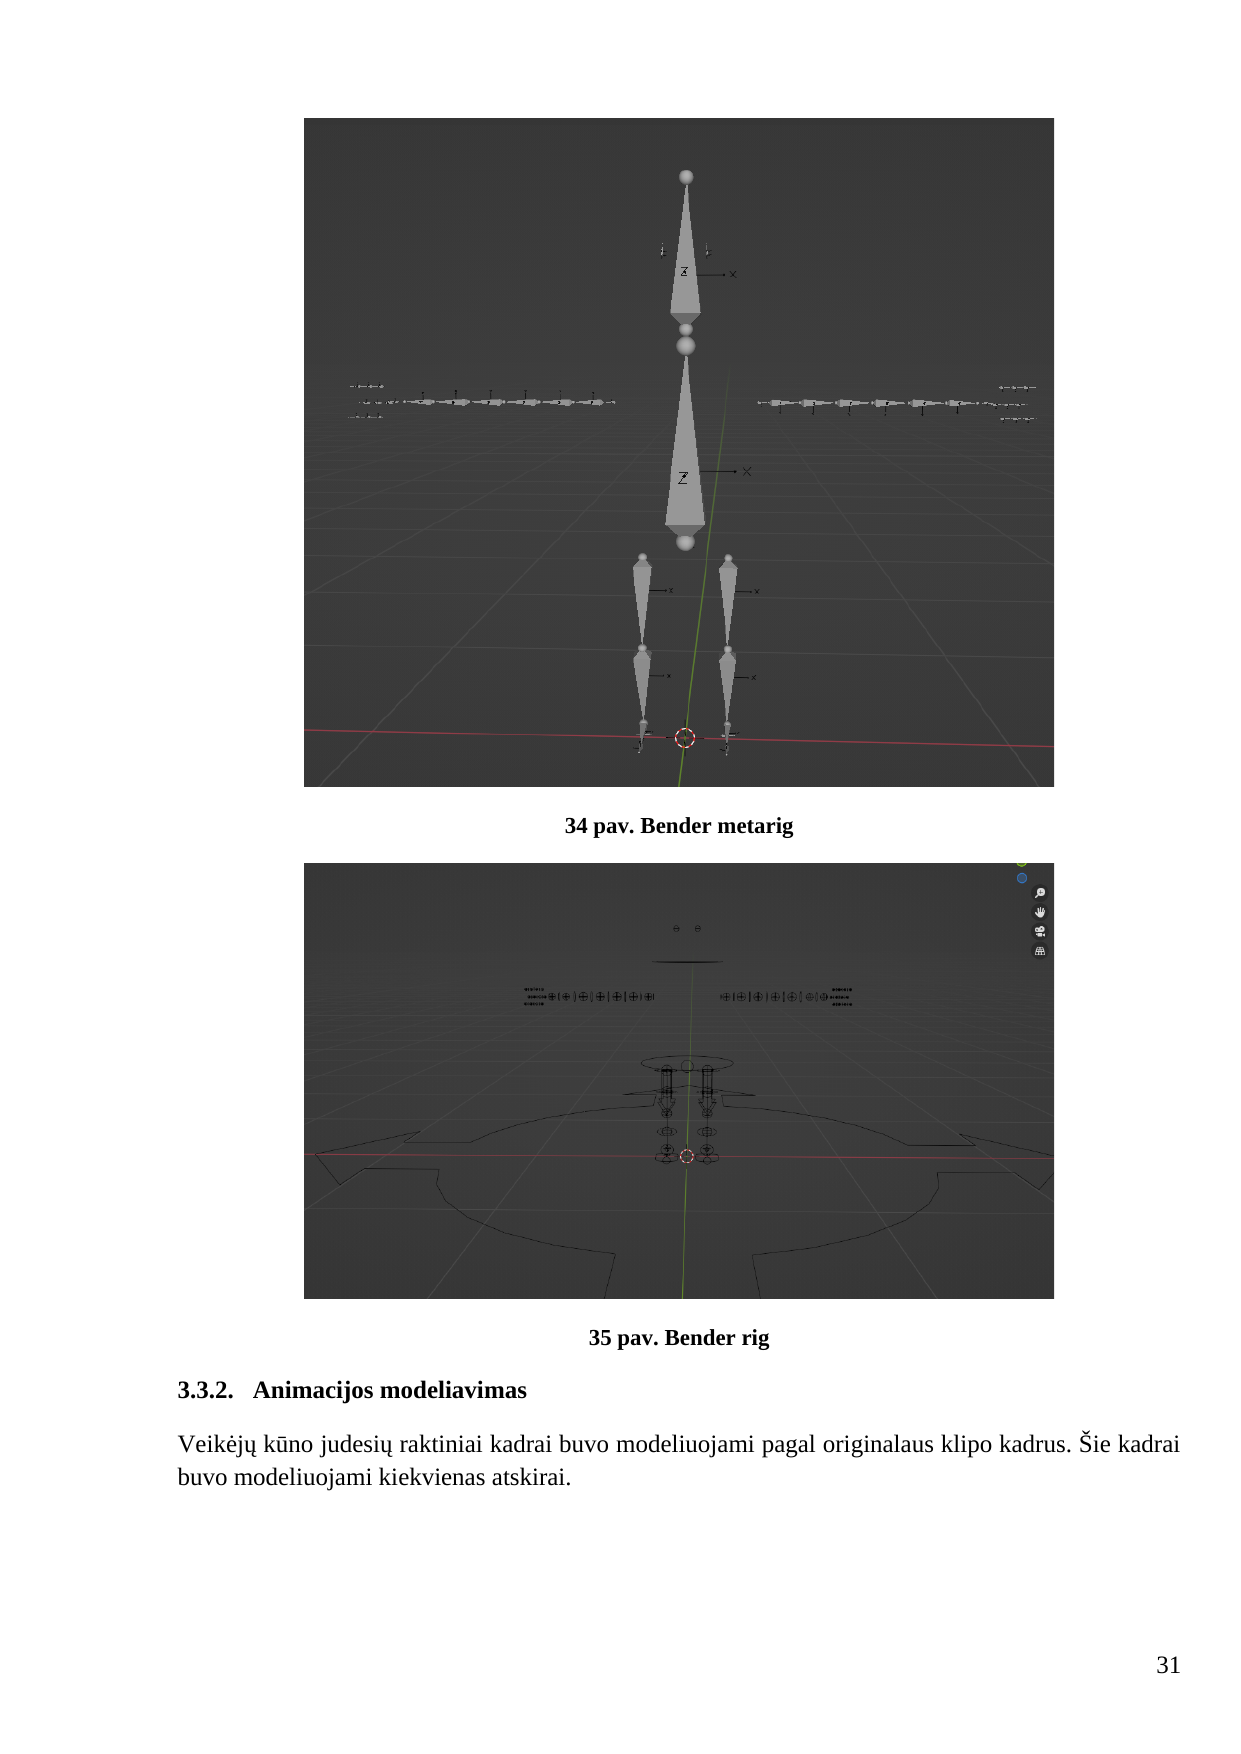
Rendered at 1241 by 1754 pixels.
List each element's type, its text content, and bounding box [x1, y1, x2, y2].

text 35 pav. Bender rig [177, 1324, 1181, 1350]
picture [304, 118, 1055, 787]
text Veikėjų kūno judesių raktiniai kadrai buvo modeliuojami pagal originalaus klipo kadrus. Šie kadrai buvo modeliuojami kiekvienas atskirai. [177, 1429, 1181, 1491]
picture [304, 863, 1055, 1299]
text 34 pav. Bender metarig [177, 812, 1181, 838]
subtitle Animacijos modeliavimas [177, 1375, 1181, 1404]
